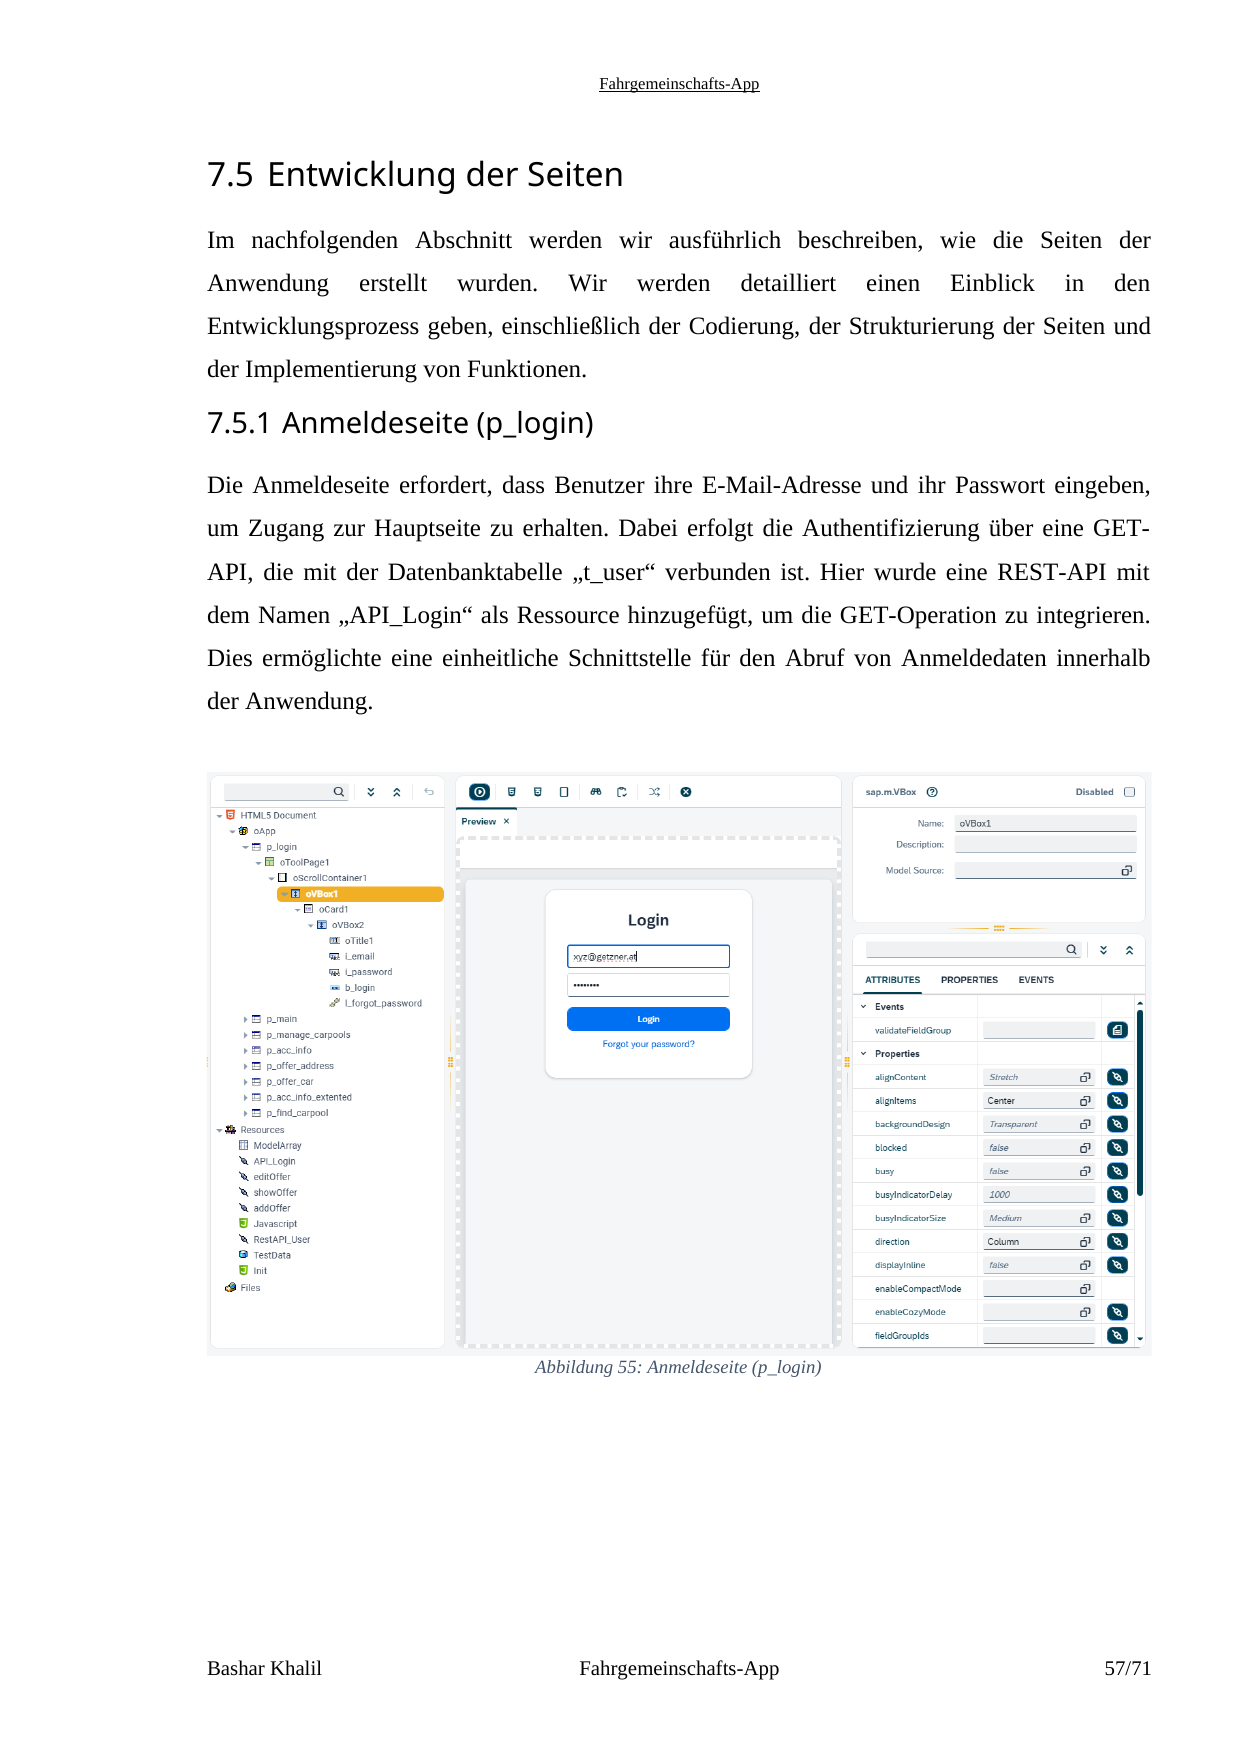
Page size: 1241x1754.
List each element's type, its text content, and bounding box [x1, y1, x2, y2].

subtitle Anmeldeseite (p_login) [207, 402, 1152, 442]
picture [206, 772, 1152, 1356]
text Die Anmeldeseite erfordert, dass Benutzer ihre E-Mail-Adresse und ihr Passwort eingeben, um Zugang zur Hauptseite zu erhalten. Dabei erfolgt die Authentifizierung über eine GET-API, die mit der Datenbanktabelle „t_user“ verbunden ist. Hier wurde eine REST-API mit dem Namen „API_Login“ als Ressource hinzugefügt, um die GET-Operation zu integrieren. Dies ermöglichte eine einheitliche Schnittstelle für den Abruf von Anmeldedaten innerhalb der Anwendung. [207, 470, 1152, 715]
text Im nachfolgenden Abschnitt werden wir ausführlich beschreiben, wie die Seiten der Anwendung erstellt wurden. Wir werden detailliert einen Einblick in den Entwicklungsprozess geben, einschließlich der Codierung, der Strukturierung der Seiten und der Implementierung von Funktionen. [207, 225, 1152, 383]
subtitle Entwicklung der Seiten [207, 151, 1152, 196]
text Abbildung 55: Anmeldeseite (p_login) [207, 1356, 1152, 1377]
